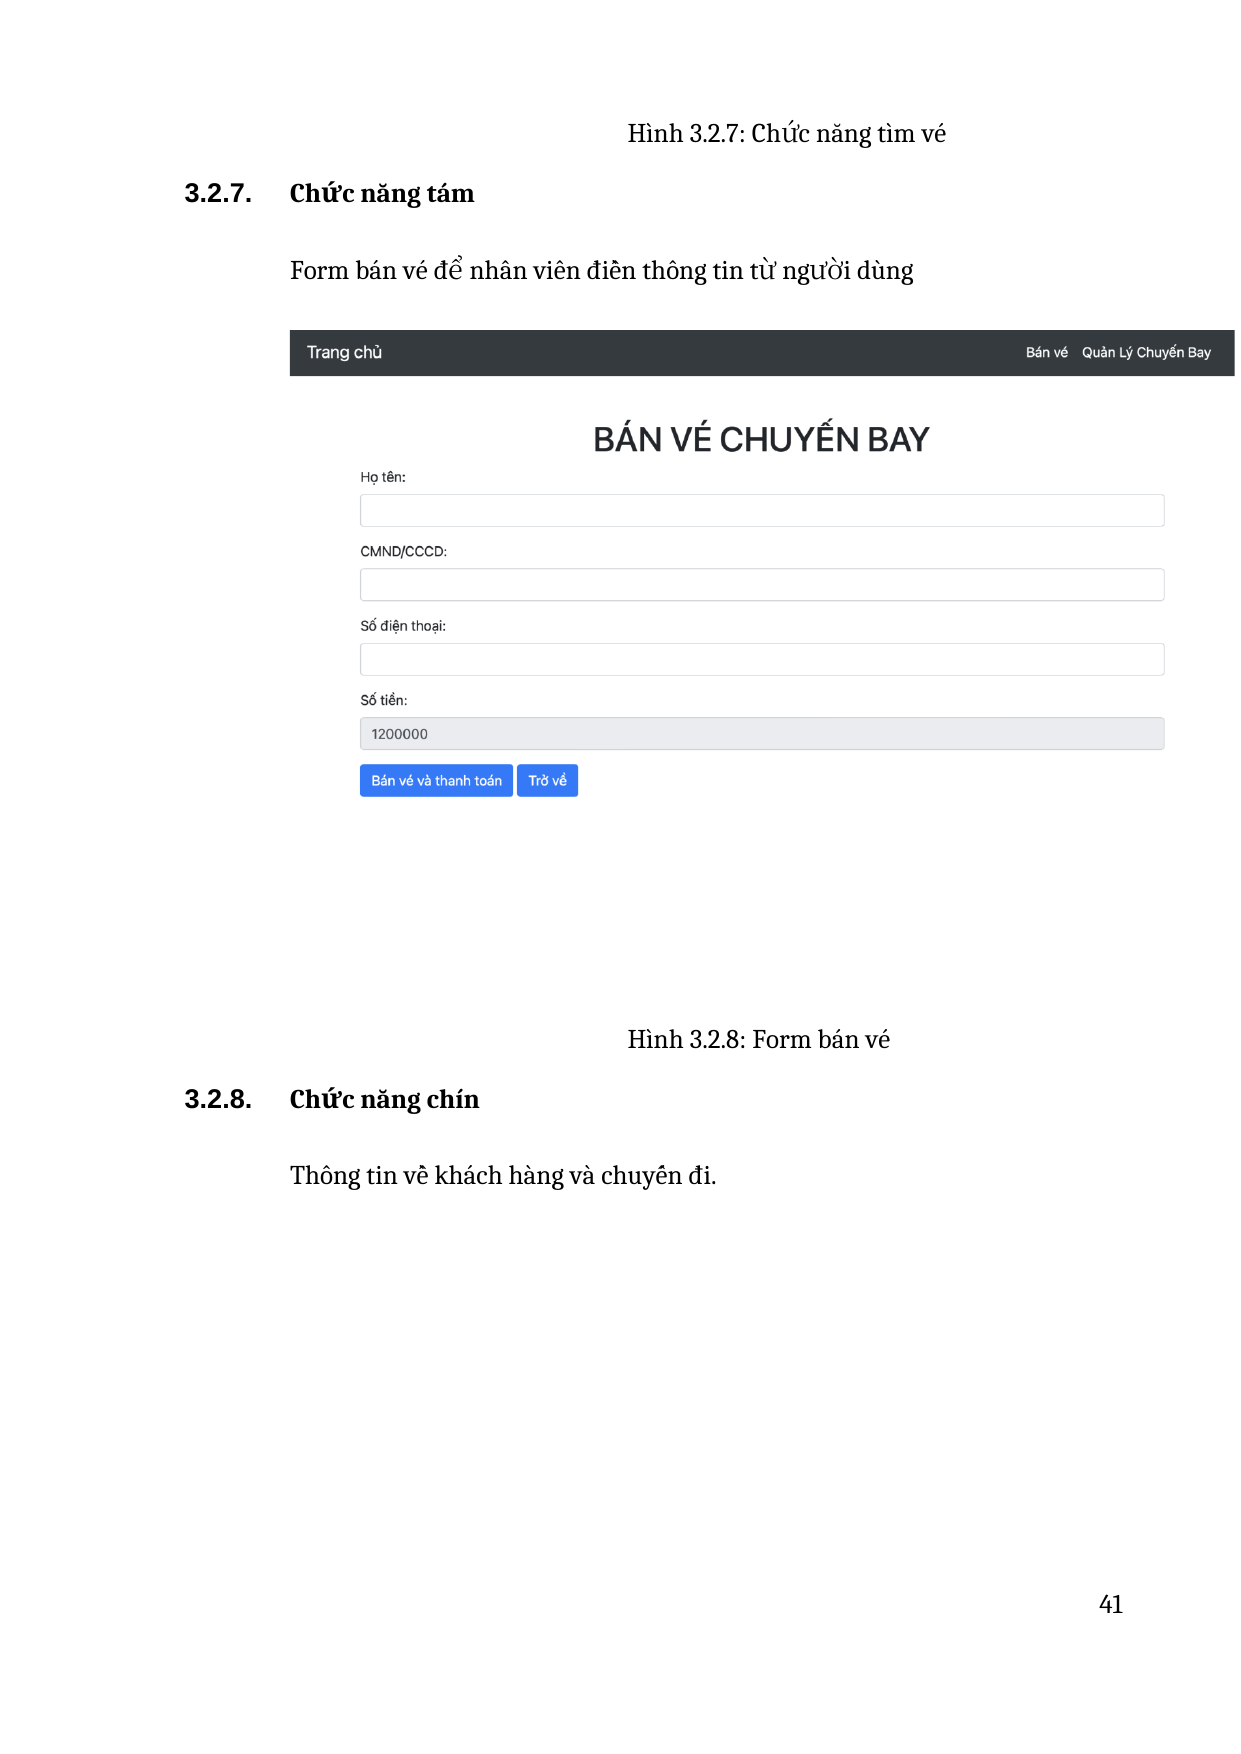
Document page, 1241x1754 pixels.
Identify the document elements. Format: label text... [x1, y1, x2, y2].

text Hình 3.2.8: Form bán vé [290, 1024, 1122, 1055]
text Hình 3.2.7: Chức năng tìm vé [290, 118, 1122, 149]
text Thông tin về khách hàng và chuyến đi. [290, 1160, 1122, 1192]
picture [289, 330, 1235, 980]
text Form bán vé để nhân viên điền thông tin từ người dùng [290, 255, 1122, 286]
subtitle Chức năng chín [252, 1083, 1122, 1115]
subtitle Chức năng tám [252, 177, 1122, 209]
